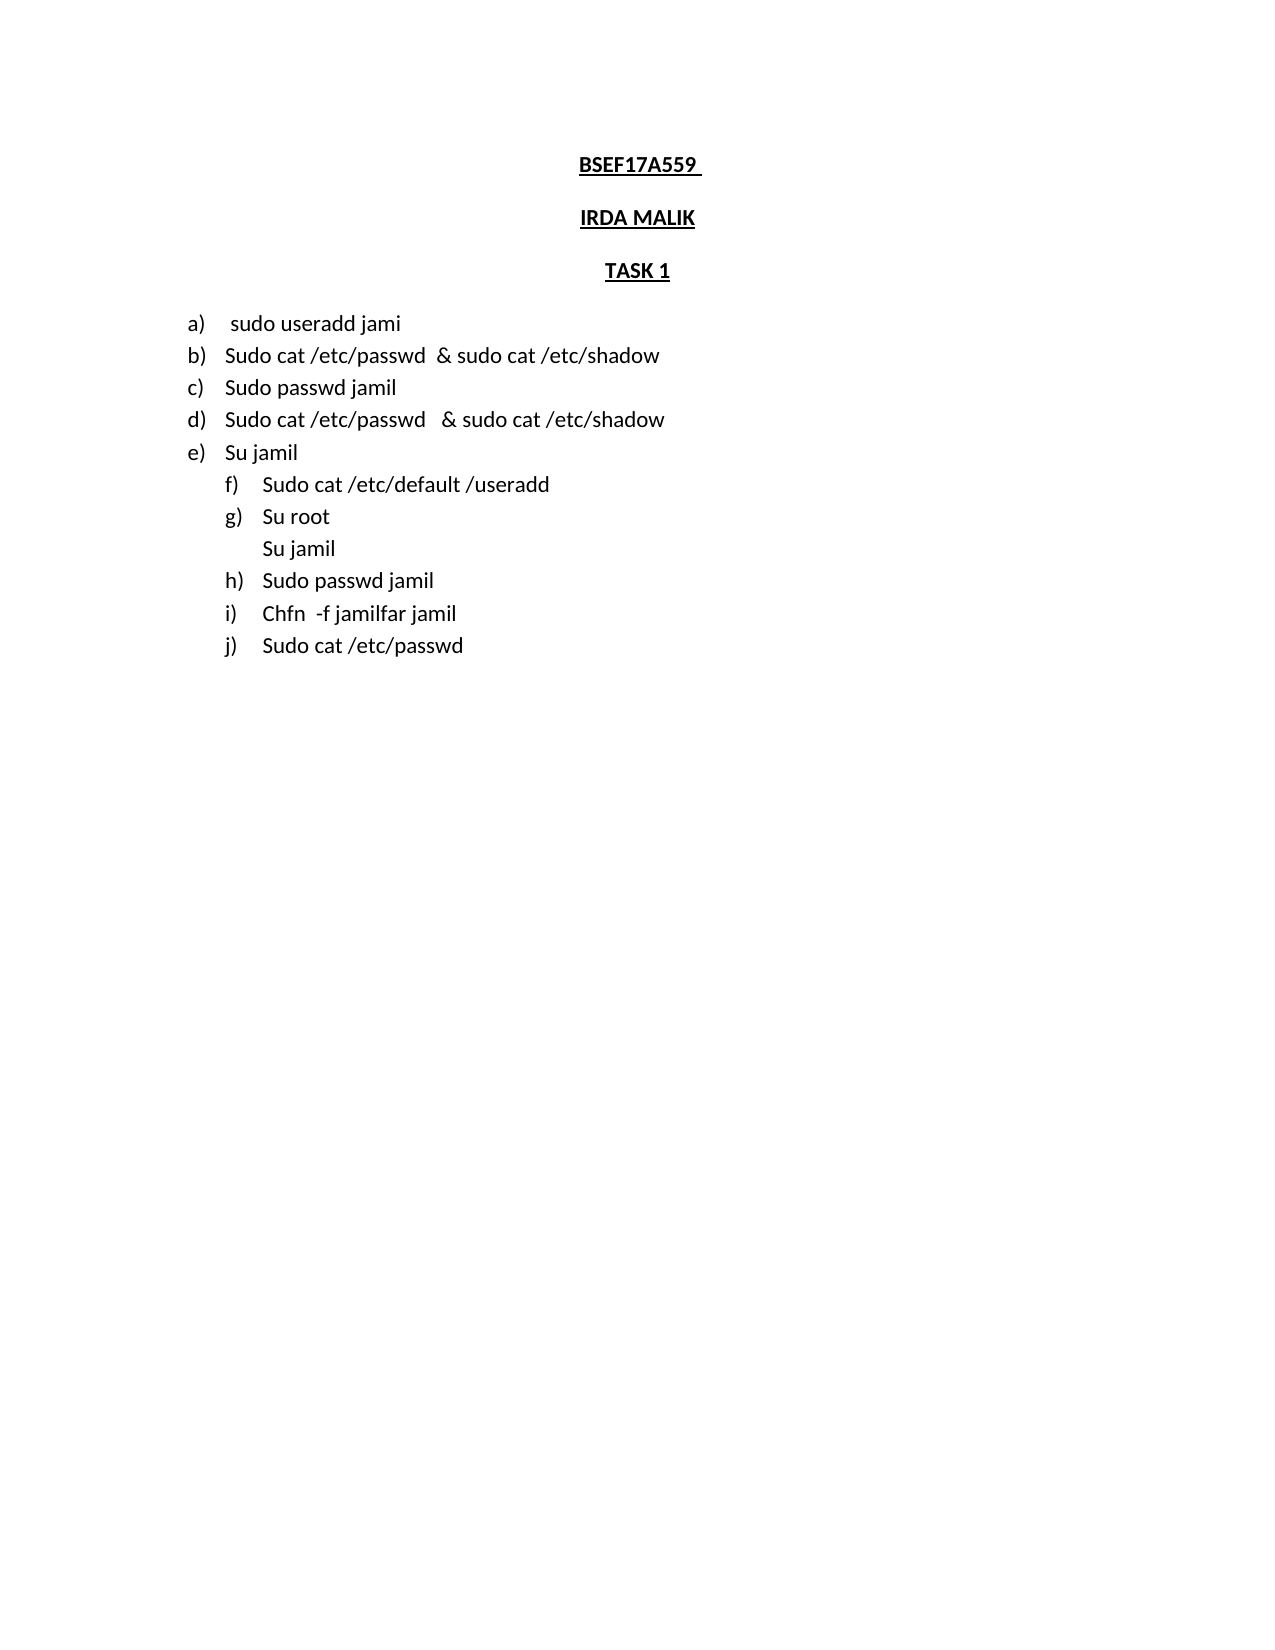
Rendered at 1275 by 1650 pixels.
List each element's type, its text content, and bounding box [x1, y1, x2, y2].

list Sudo passwd jamil [225, 567, 1125, 594]
list Sudo cat /etc/passwd & sudo cat /etc/shadow [187, 406, 1125, 434]
list Sudo cat /etc/default /useradd [225, 470, 1125, 498]
text IRDA MALIK [150, 203, 1125, 231]
list sudo useradd jami [187, 309, 1125, 337]
list Chfn -f jamilfar jamil [225, 599, 1125, 627]
list Sudo cat /etc/passwd [225, 631, 1125, 659]
text BSEF17A559 [150, 150, 1125, 178]
text TASK 1 [150, 256, 1125, 284]
list Sudo cat /etc/passwd & sudo cat /etc/shadow [187, 341, 1125, 369]
list Sudo passwd jamil [187, 373, 1125, 401]
list Su jamil [262, 534, 1125, 562]
list Su jamil [187, 438, 1125, 466]
list Su root [225, 502, 1125, 530]
